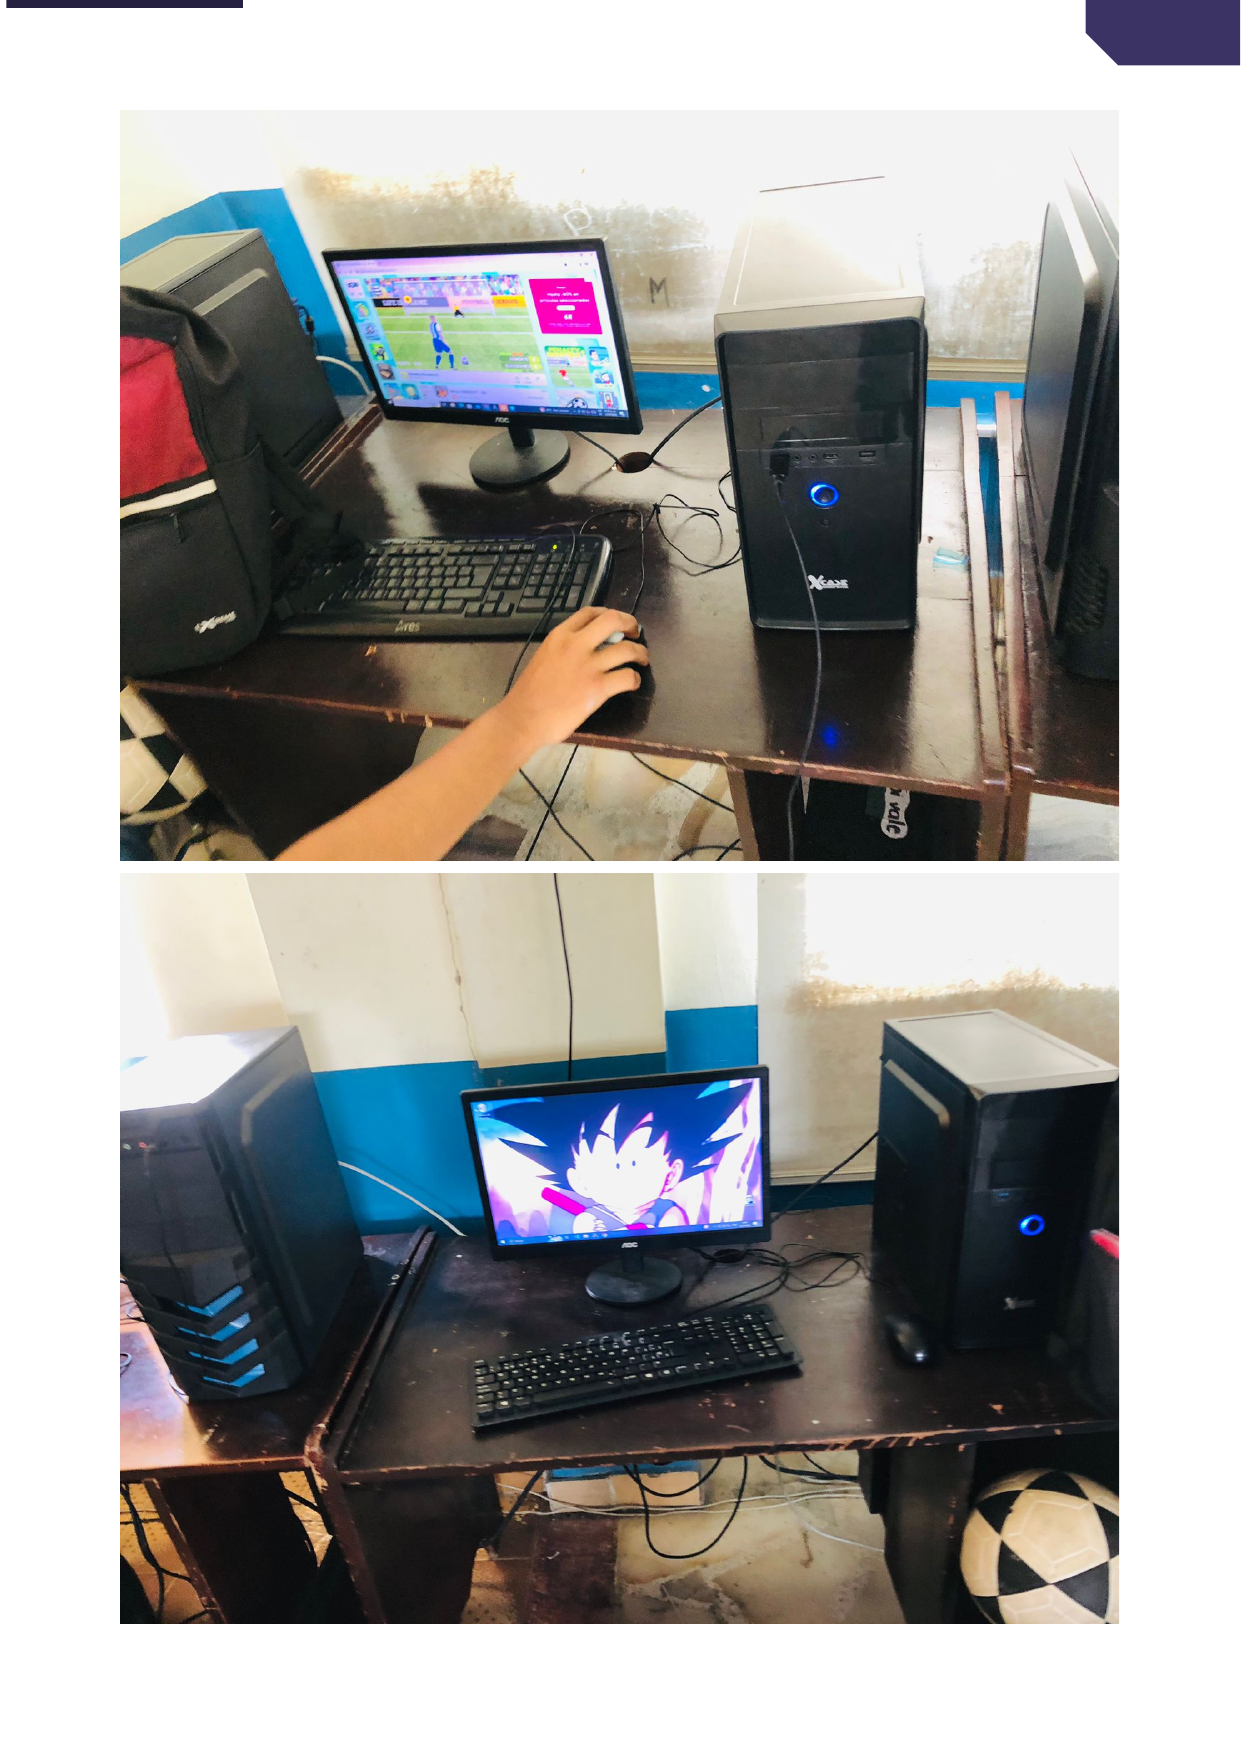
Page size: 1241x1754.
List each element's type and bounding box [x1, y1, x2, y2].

picture [120, 873, 1120, 1624]
picture [120, 110, 1120, 861]
